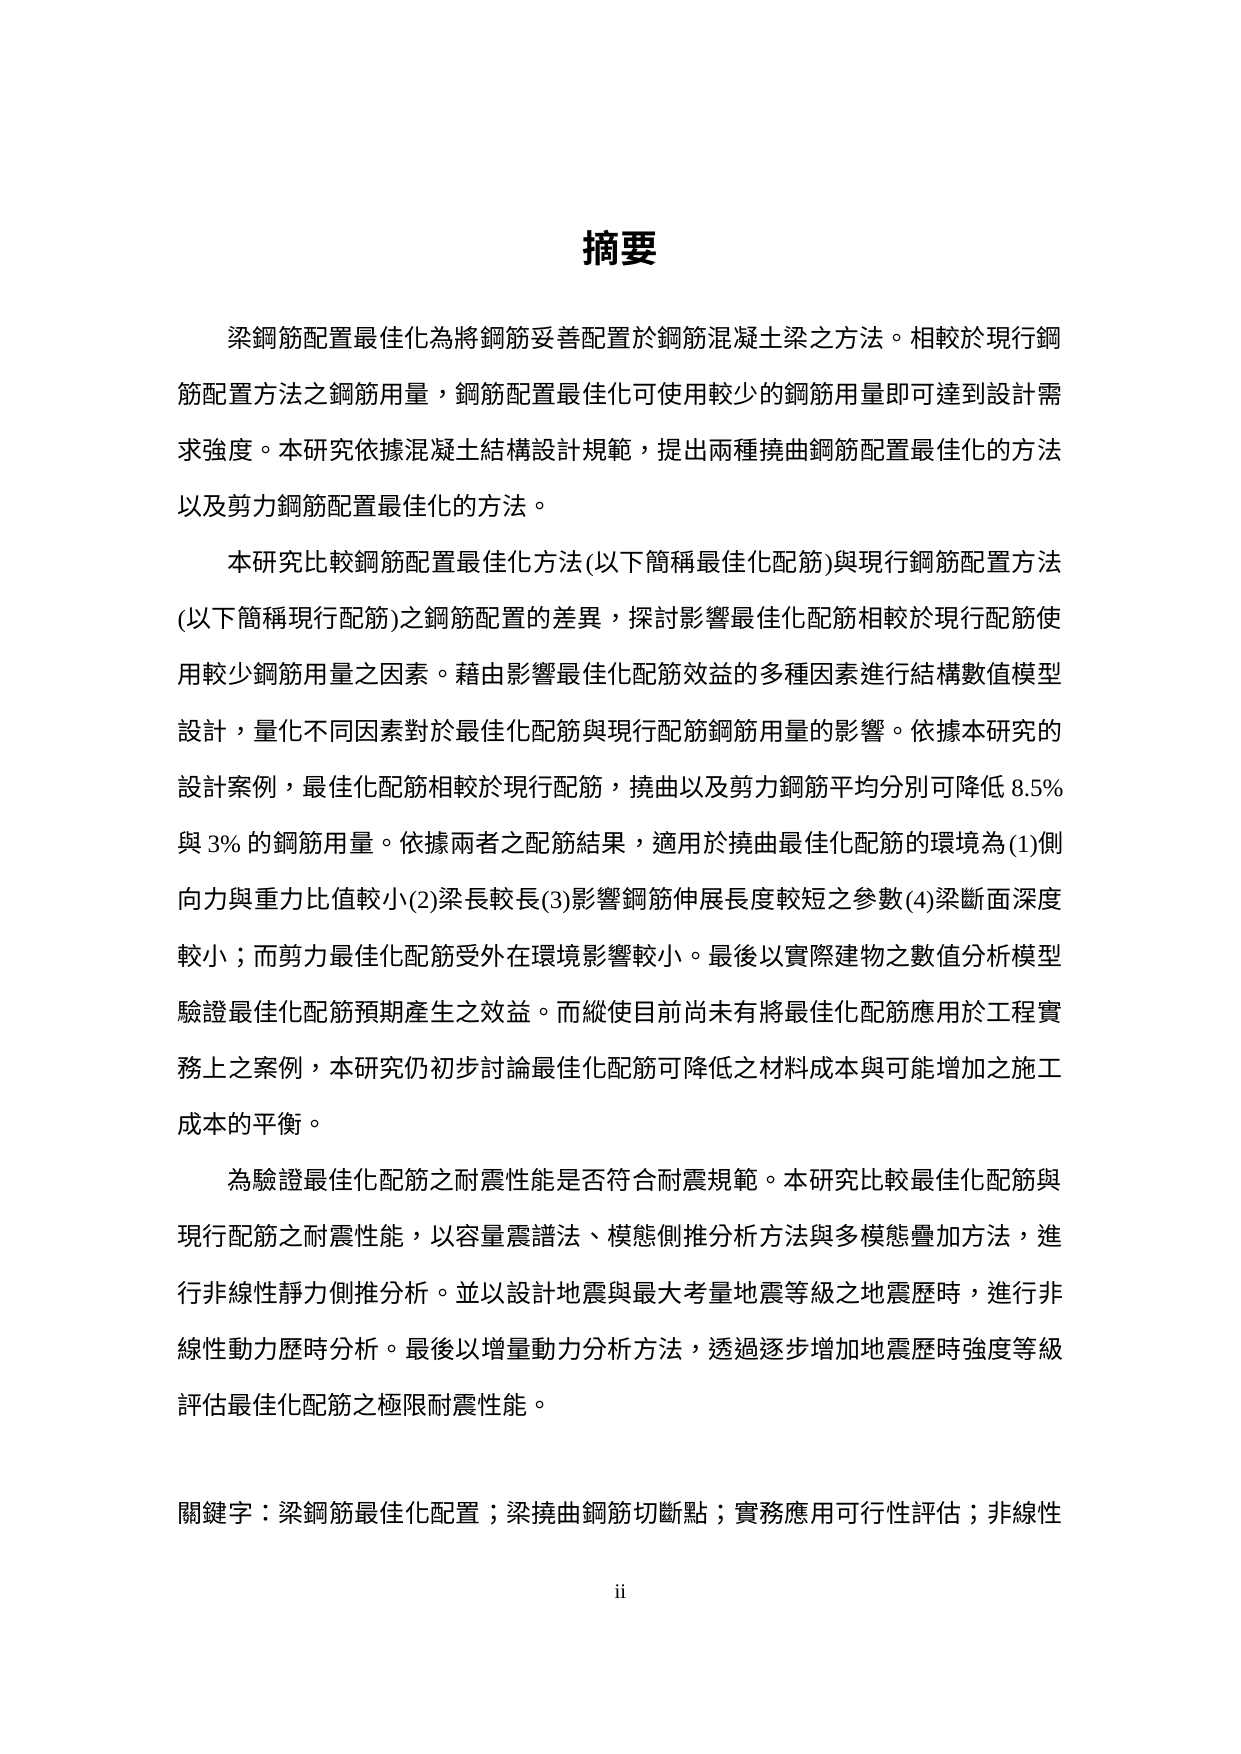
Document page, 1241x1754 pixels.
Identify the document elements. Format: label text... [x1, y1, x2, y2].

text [177, 1492, 1063, 1530]
text 為驗證最佳化配筋之耐震性能是否符合耐震規範。本研究比較最佳化配筋與現行配筋之耐震性能，以容量震譜法、模態側推分析方法與多模態疊加方法，進行非線性靜力側推分析。並以設計地震與最大考量地震等級之地震歷時，進行非線性動力歷時分析。最後以增量動力分析方法，透過逐步增加地震歷時強度等級，評估最佳化配筋之極限耐震性能。 [177, 1160, 1063, 1422]
text 本研究比較鋼筋配置最佳化方法(以下簡稱最佳化配筋)與現行鋼筋配置方法(以下簡稱現行配筋)之鋼筋配置的差異，探討影響最佳化配筋相較於現行配筋使用較少鋼筋用量之因素。藉由影響最佳化配筋效益的多種因素進行結構數值模型設計，量化不同因素對於最佳化配筋與現行配筋鋼筋用量的影響。依據本研究的設計案例，最佳化配筋相較於現行配筋，撓曲以及剪力鋼筋平均分別可降低8.5% 與3% 的鋼筋用量。依據兩者之配筋結果，適用於撓曲最佳化配筋的環境為(1)側向力與重力比值較小(2)梁長較長(3)影響鋼筋伸展長度較短之參數(4)梁斷面深度較小；而剪力最佳化配筋受外在環境影響較小。最後以實際建物之數值分析模型，驗證最佳化配筋預期產生之效益。而縱使目前尚未有將最佳化配筋應用於工程實務上之案例，本研究仍初步討論最佳化配筋可降低之材料成本與可能增加之施工成本的平衡。 [177, 542, 1063, 1142]
text 梁鋼筋配置最佳化為將鋼筋妥善配置於鋼筋混凝土梁之方法。相較於現行鋼筋配置方法之鋼筋用量，鋼筋配置最佳化可使用較少的鋼筋用量即可達到設計需求強度。本研究依據混凝土結構設計規範，提出兩種撓曲鋼筋配置最佳化的方法，以及剪力鋼筋配置最佳化的方法。 [177, 317, 1063, 524]
title 摘要 [177, 209, 1063, 284]
